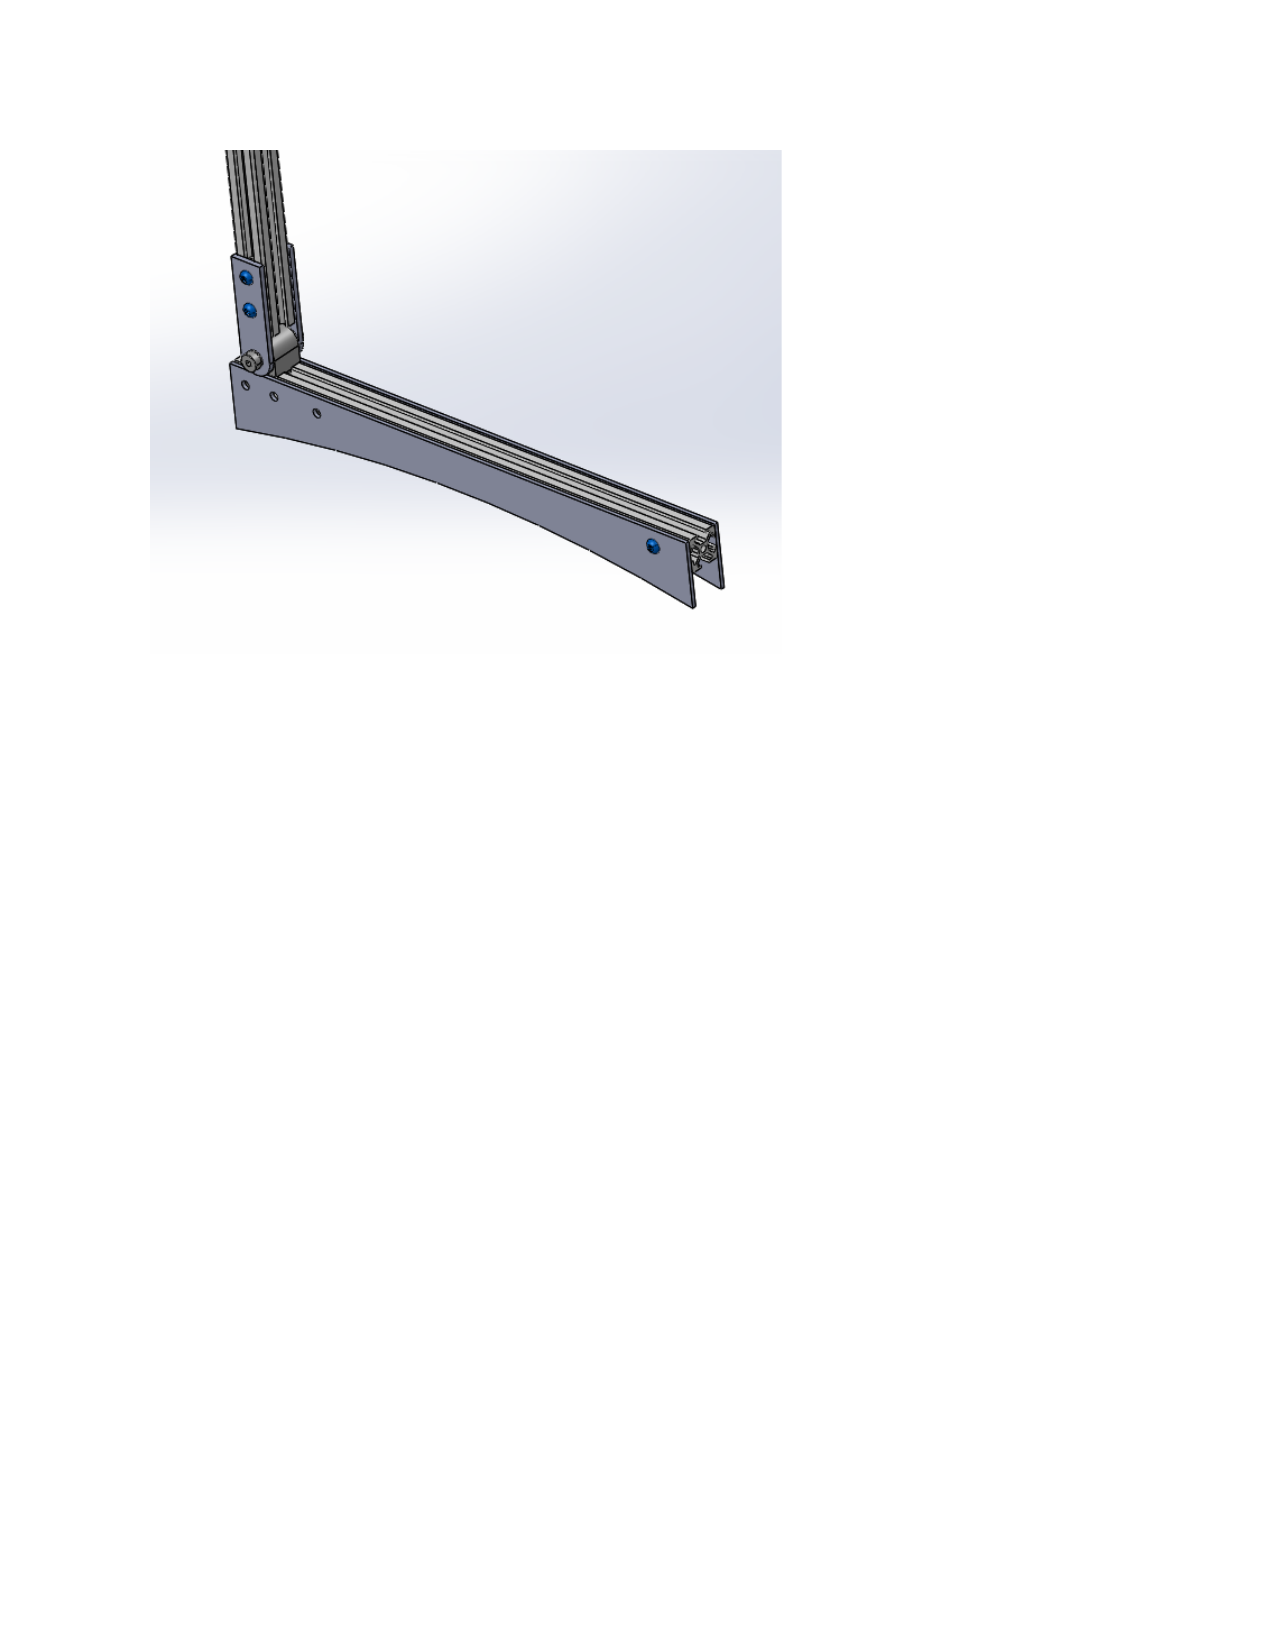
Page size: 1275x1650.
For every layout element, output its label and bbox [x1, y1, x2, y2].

picture [150, 150, 782, 654]
